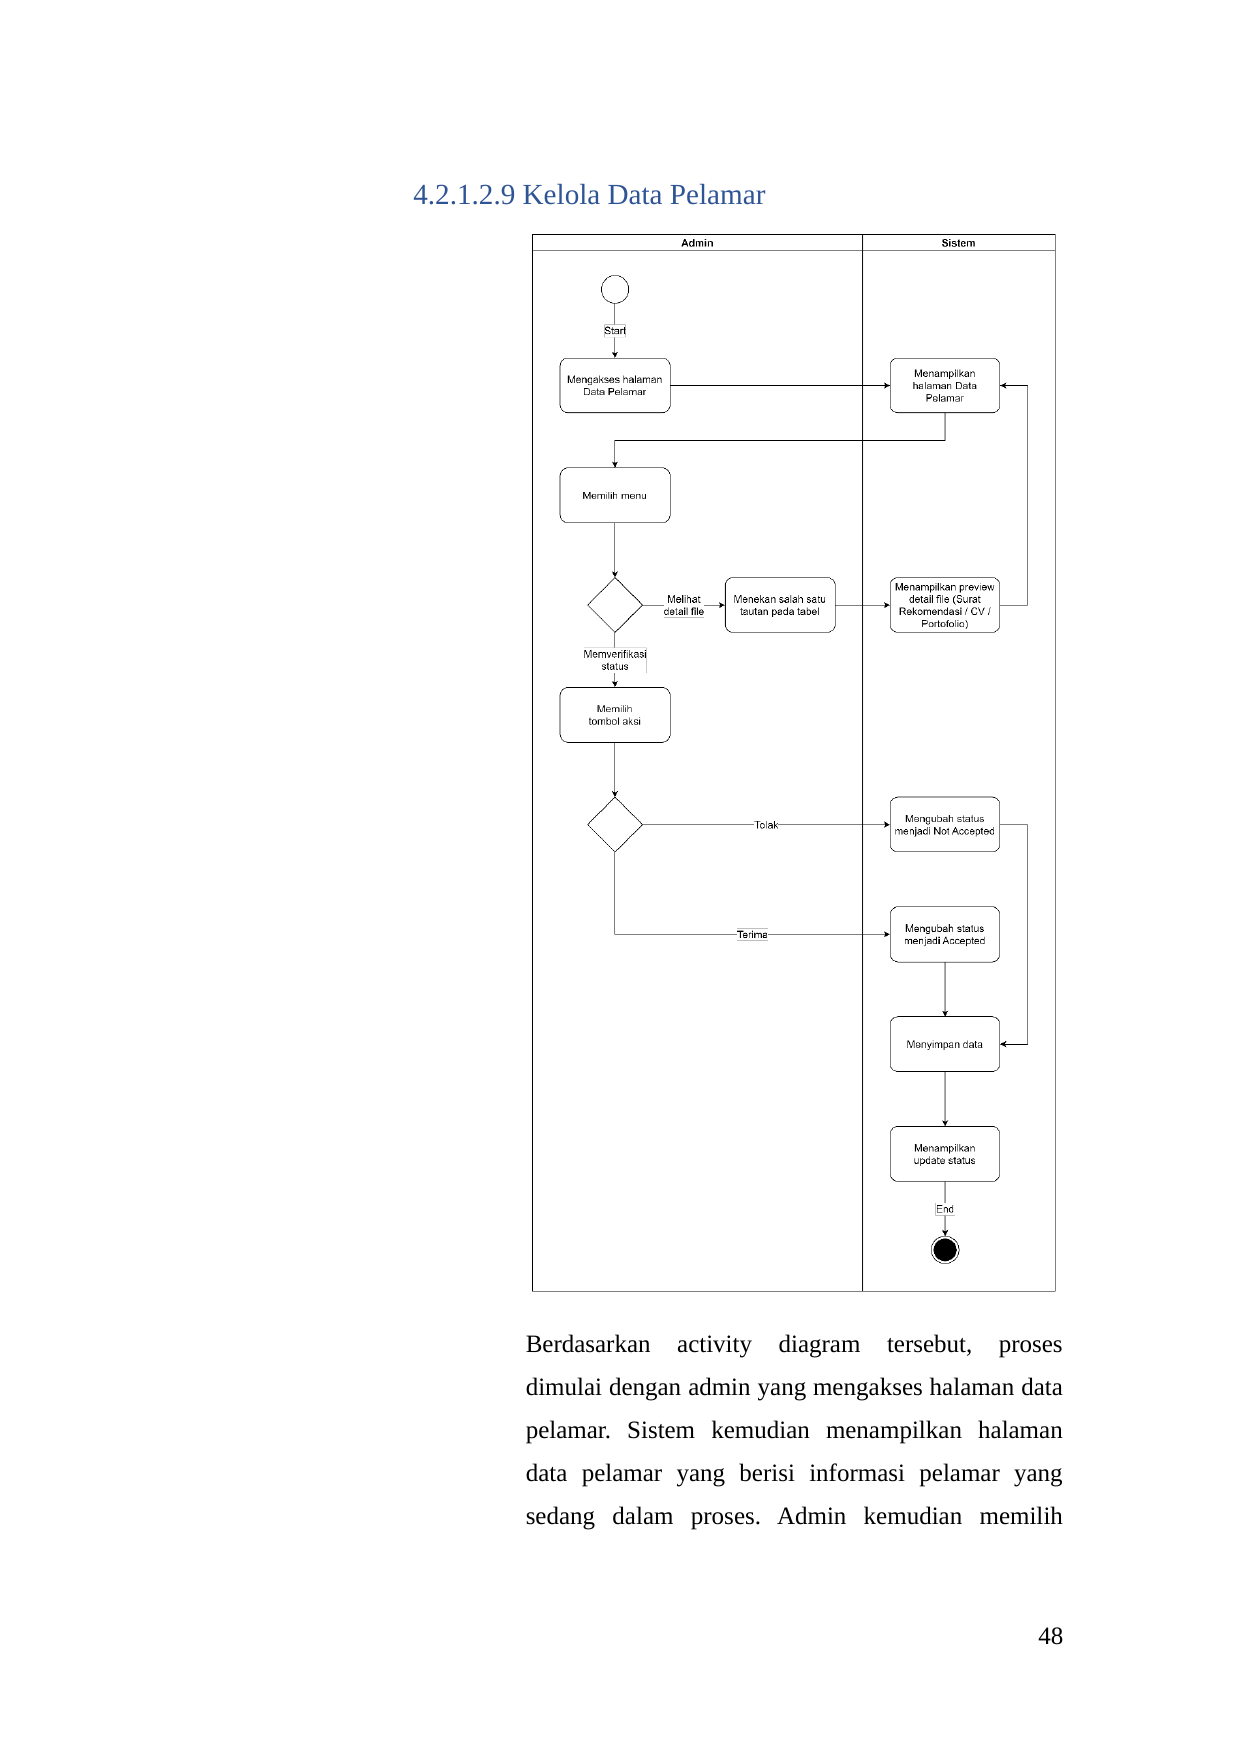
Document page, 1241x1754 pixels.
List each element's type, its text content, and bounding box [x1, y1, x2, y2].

subtitle 4.2.1.2.9 Kelola Data Pelamar [413, 177, 1063, 211]
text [526, 1329, 1063, 1530]
picture [525, 227, 1062, 1298]
